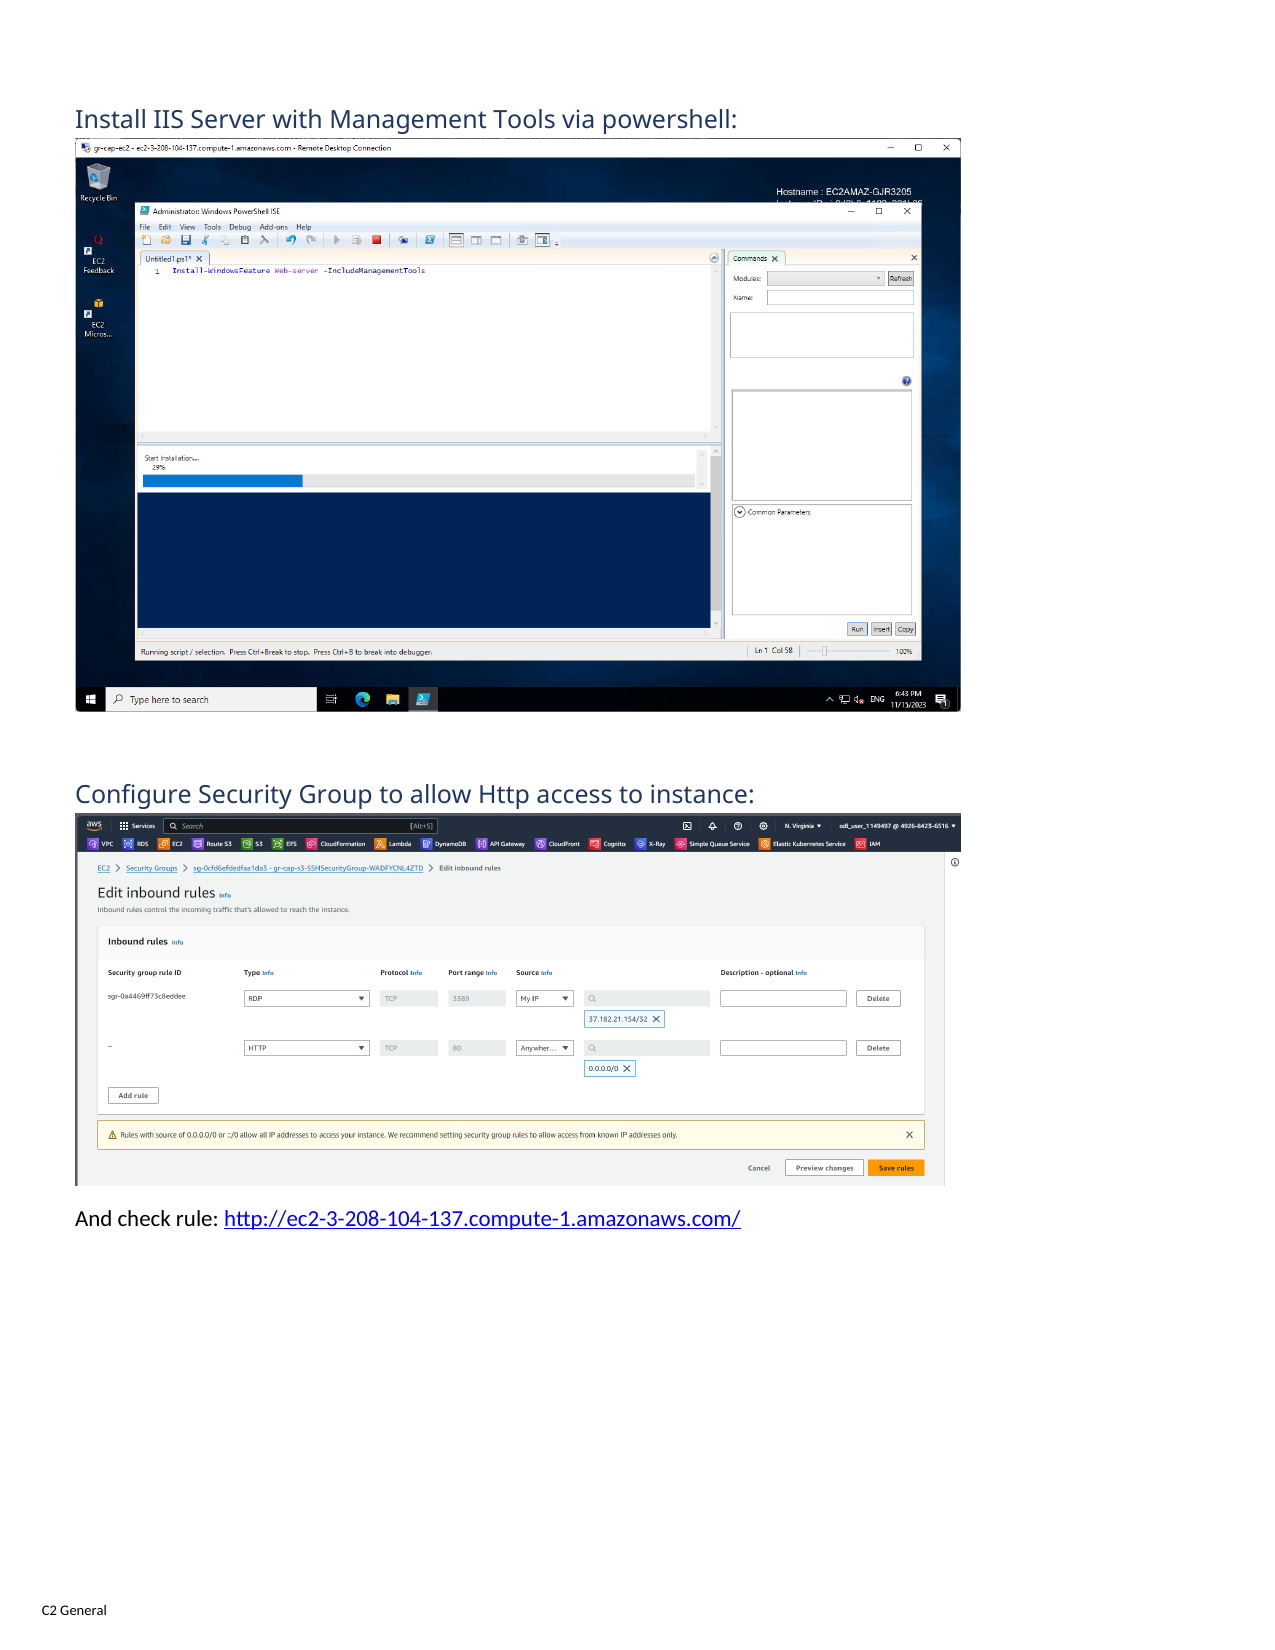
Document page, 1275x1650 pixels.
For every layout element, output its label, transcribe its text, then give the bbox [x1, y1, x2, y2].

text And check rule: http://ec2-3-208-104-137.compute-1.amazonaws.com/ [75, 1204, 1200, 1232]
picture [75, 138, 961, 712]
picture [75, 813, 961, 1186]
subtitle Configure Security Group to allow Http access to instance: [75, 777, 1200, 811]
subtitle Install IIS Server with Management Tools via powershell: [75, 102, 1200, 136]
